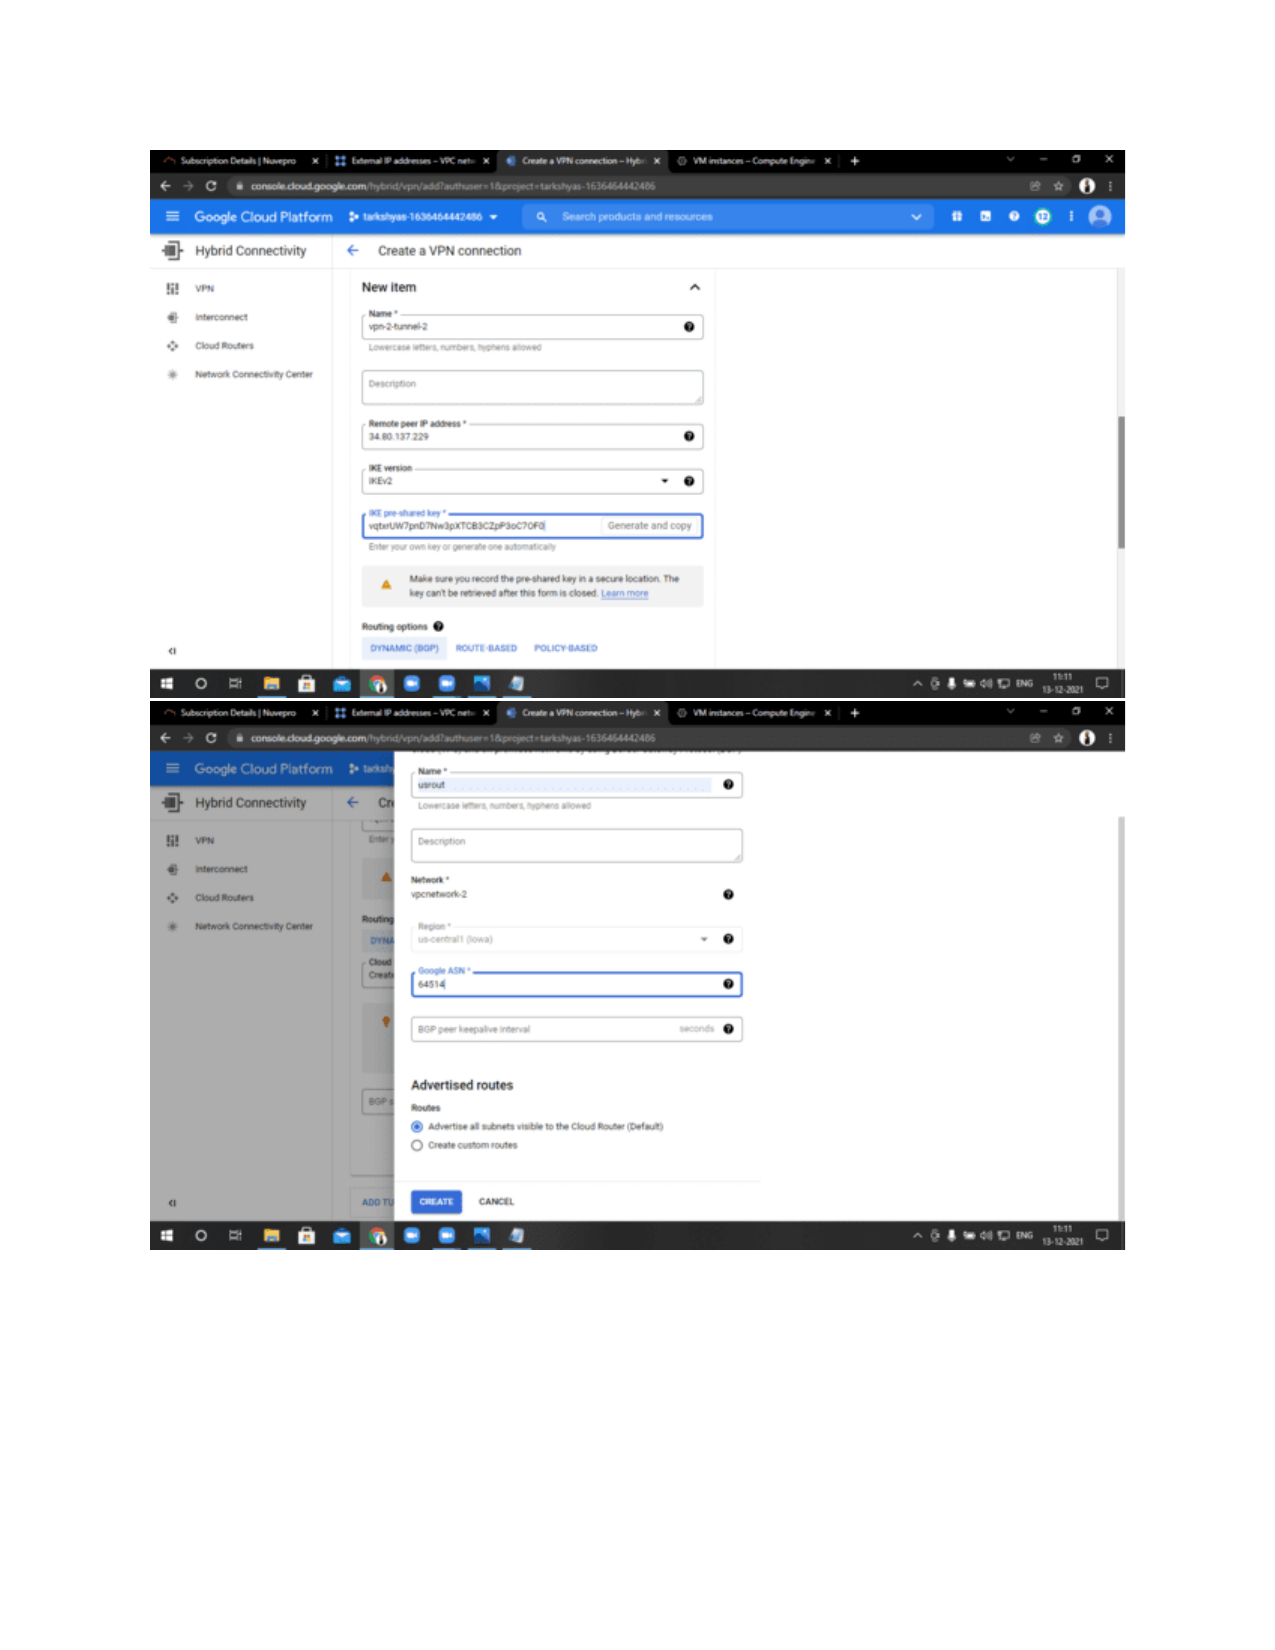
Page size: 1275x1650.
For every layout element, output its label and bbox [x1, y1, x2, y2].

picture [150, 150, 1125, 698]
picture [150, 701, 1125, 1250]
